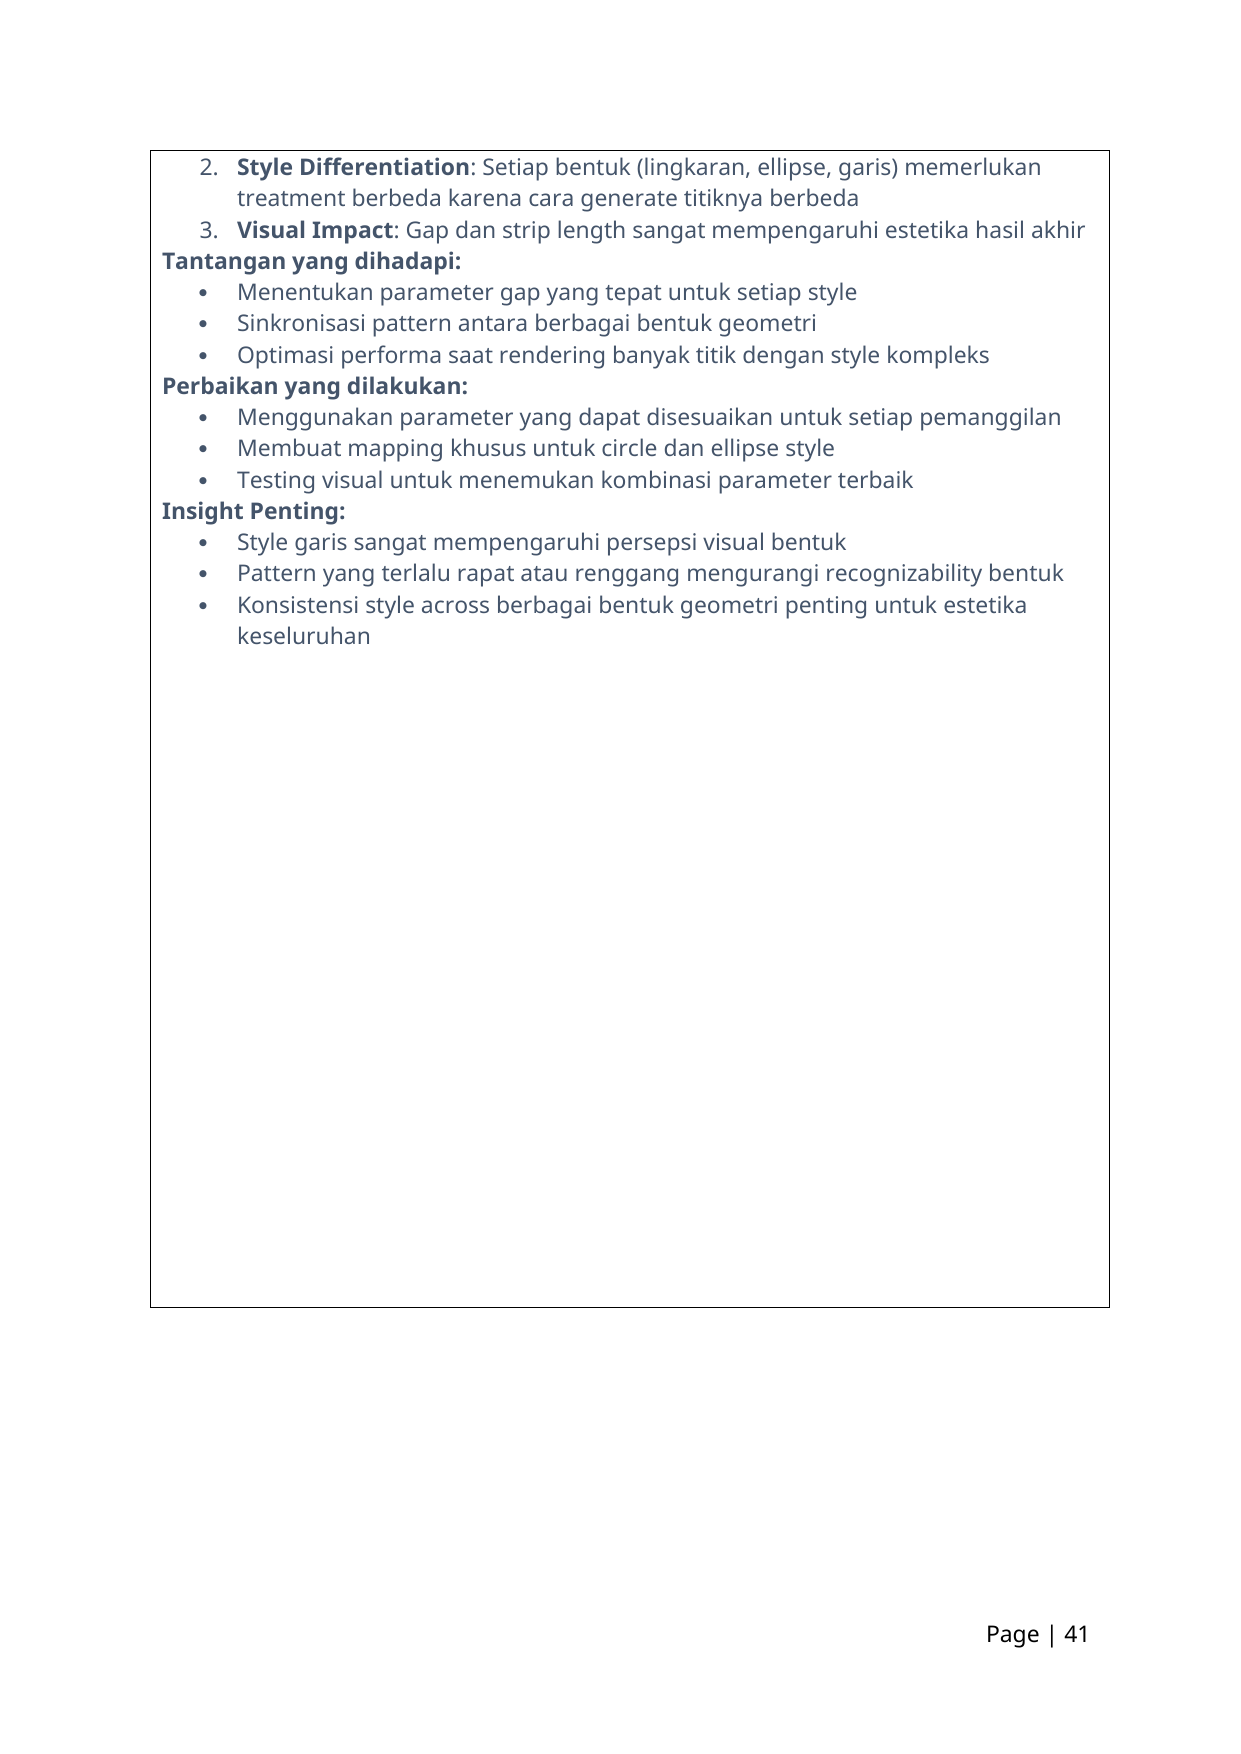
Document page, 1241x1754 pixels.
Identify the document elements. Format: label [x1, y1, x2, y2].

table_cell [151, 151, 1109, 1307]
